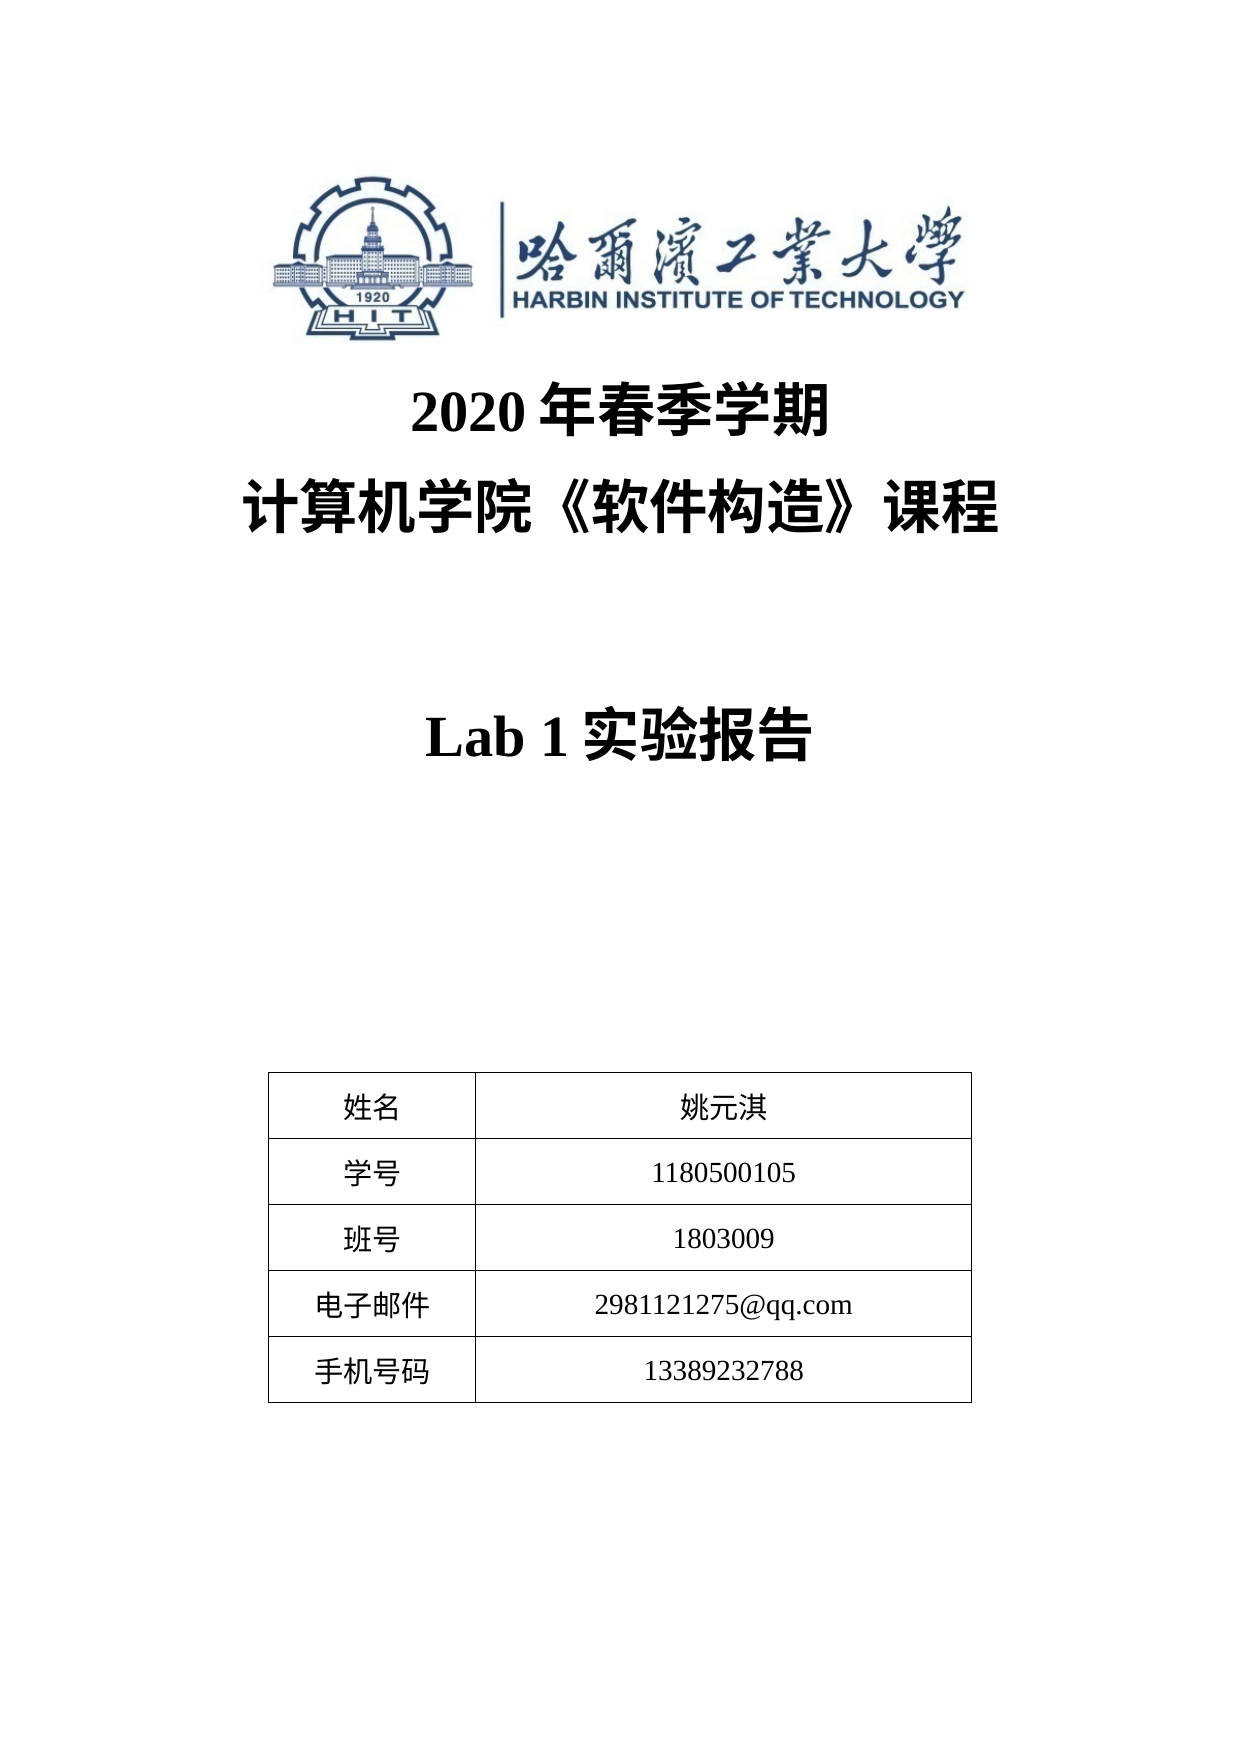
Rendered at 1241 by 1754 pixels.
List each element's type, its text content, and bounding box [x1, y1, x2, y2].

table_header 姚元淇 [476, 1073, 971, 1138]
table_cell 电子邮件 [269, 1271, 475, 1336]
text Lab 1实验报告 [187, 682, 1053, 812]
table_cell 13389232788 [476, 1337, 971, 1402]
text 2020年春季学期 计算机学院《软件构造》课程 [187, 357, 1053, 552]
table_cell 2981121275@qq.com [476, 1271, 971, 1336]
table_cell 1180500105 [476, 1139, 971, 1204]
picture [259, 162, 981, 356]
table_cell 1803009 [476, 1205, 971, 1270]
table_cell 班号 [269, 1205, 475, 1270]
table_cell 手机号码 [269, 1337, 475, 1402]
table_header 姓名 [269, 1073, 475, 1138]
table_cell 学号 [269, 1139, 475, 1204]
